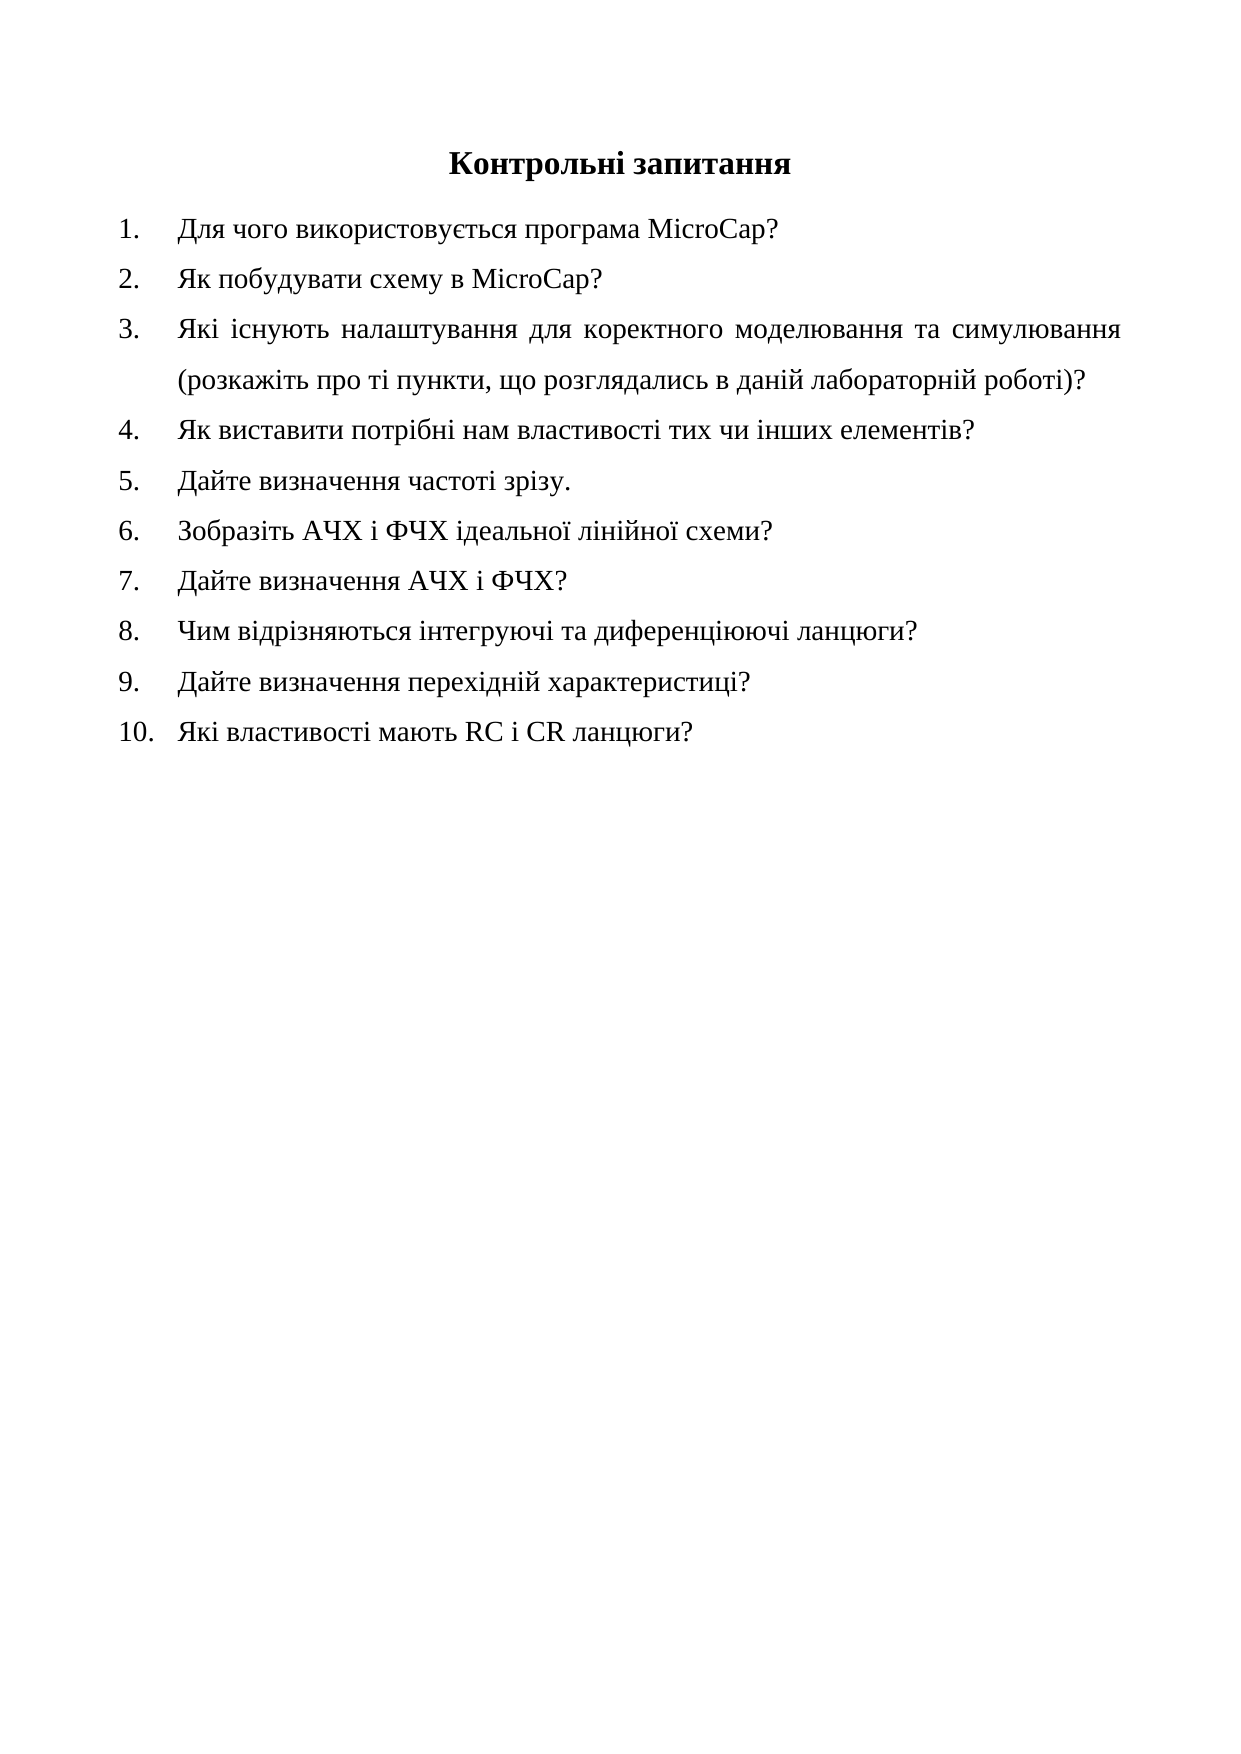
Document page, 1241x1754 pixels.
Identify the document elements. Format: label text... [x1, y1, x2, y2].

list Для чого використовується програма MicroCap? [118, 211, 1122, 244]
list Дайте визначення АЧХ і ФЧХ? [118, 563, 1122, 597]
list Дайте визначення частоті зрізу. [118, 463, 1122, 496]
list Які властивості мають RC і CR ланцюги? [118, 714, 1122, 748]
list Як побудувати схему в MicroCap? [118, 261, 1122, 295]
text Контрольні запитання [118, 143, 1122, 181]
list Чим відрізняються інтегруючі та диференціюючі ланцюги? [118, 613, 1122, 647]
list Дайте визначення перехідній характеристиці? [118, 664, 1122, 697]
list Які існують налаштування для коректного моделювання та симулювання (розкажіть про ті пункти, що розглядались в даній лабораторній роботі)? [118, 312, 1122, 396]
list Зобразіть АЧХ і ФЧХ ідеальної лінійної схеми? [118, 513, 1122, 546]
list Як виставити потрібні нам властивості тих чи інших елементів? [118, 412, 1122, 446]
